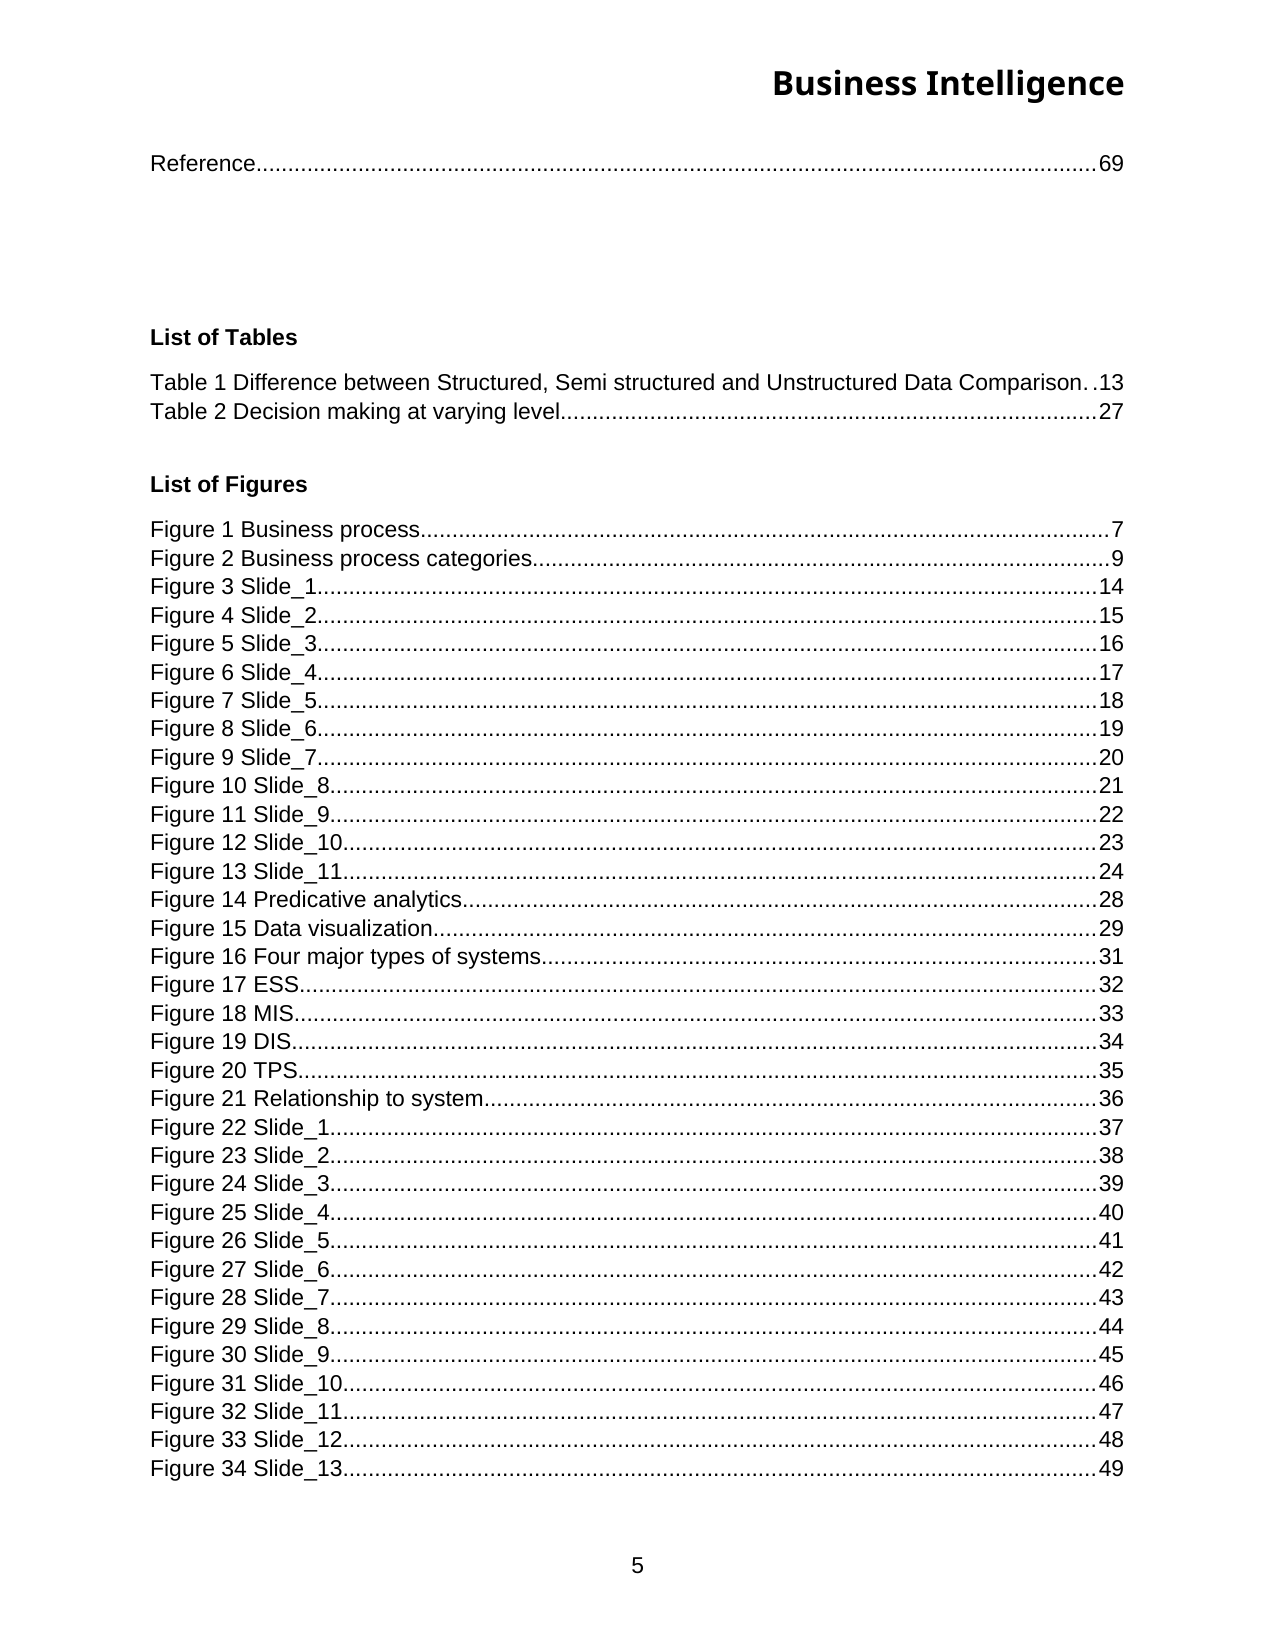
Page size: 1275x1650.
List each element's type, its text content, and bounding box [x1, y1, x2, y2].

text Figure 15 Data visualization 29 [150, 914, 1125, 941]
text Figure 26 Slide_5 41 [150, 1227, 1125, 1254]
text Figure 3 Slide_1 14 [150, 573, 1125, 599]
text Table 1 Difference between Structured, Semi structured and Unstructured Data Comparison 13 [150, 369, 1125, 396]
text Figure 10 Slide_8 21 [150, 772, 1125, 799]
text Figure 11 Slide_9 22 [150, 801, 1125, 827]
text Figure 1 Business process 7 [150, 516, 1125, 543]
text Figure 7 Slide_5 18 [150, 687, 1125, 713]
text Figure 29 Slide_8 44 [150, 1313, 1125, 1339]
text Figure 18 MIS 33 [150, 1000, 1125, 1026]
text Figure 17 ESS 32 [150, 971, 1125, 998]
text Figure 14 Predicative analytics 28 [150, 886, 1125, 912]
text Figure 2 Business process categories 9 [150, 545, 1125, 571]
text Figure 28 Slide_7 43 [150, 1284, 1125, 1311]
text Figure 32 Slide_11 47 [150, 1398, 1125, 1424]
text Figure 20 TPS 35 [150, 1057, 1125, 1083]
text Figure 4 Slide_2 15 [150, 602, 1125, 628]
text Figure 30 Slide_9 45 [150, 1341, 1125, 1367]
text Figure 25 Slide_4 40 [150, 1199, 1125, 1225]
text Figure 8 Slide_6 19 [150, 715, 1125, 742]
text Figure 19 DIS 34 [150, 1028, 1125, 1054]
text Figure 31 Slide_10 46 [150, 1369, 1125, 1396]
text Figure 33 Slide_12 48 [150, 1426, 1125, 1453]
text Figure 27 Slide_6 42 [150, 1256, 1125, 1282]
text Table 2 Decision making at varying level 27 [150, 398, 1125, 424]
text List of Figures [150, 471, 1125, 498]
text Figure 23 Slide_2 38 [150, 1142, 1125, 1168]
text Figure 5 Slide_3 16 [150, 630, 1125, 656]
text Figure 12 Slide_10 23 [150, 829, 1125, 856]
text Figure 21 Relationship to system 36 [150, 1085, 1125, 1111]
text Figure 24 Slide_3 39 [150, 1170, 1125, 1197]
text Figure 13 Slide_11 24 [150, 858, 1125, 884]
text Figure 9 Slide_7 20 [150, 744, 1125, 770]
text Figure 16 Four major types of systems 31 [150, 943, 1125, 969]
text Figure 22 Slide_1 37 [150, 1113, 1125, 1140]
text Figure 34 Slide_13 49 [150, 1455, 1125, 1481]
text Figure 6 Slide_4 17 [150, 658, 1125, 685]
text List of Tables [150, 324, 1125, 351]
